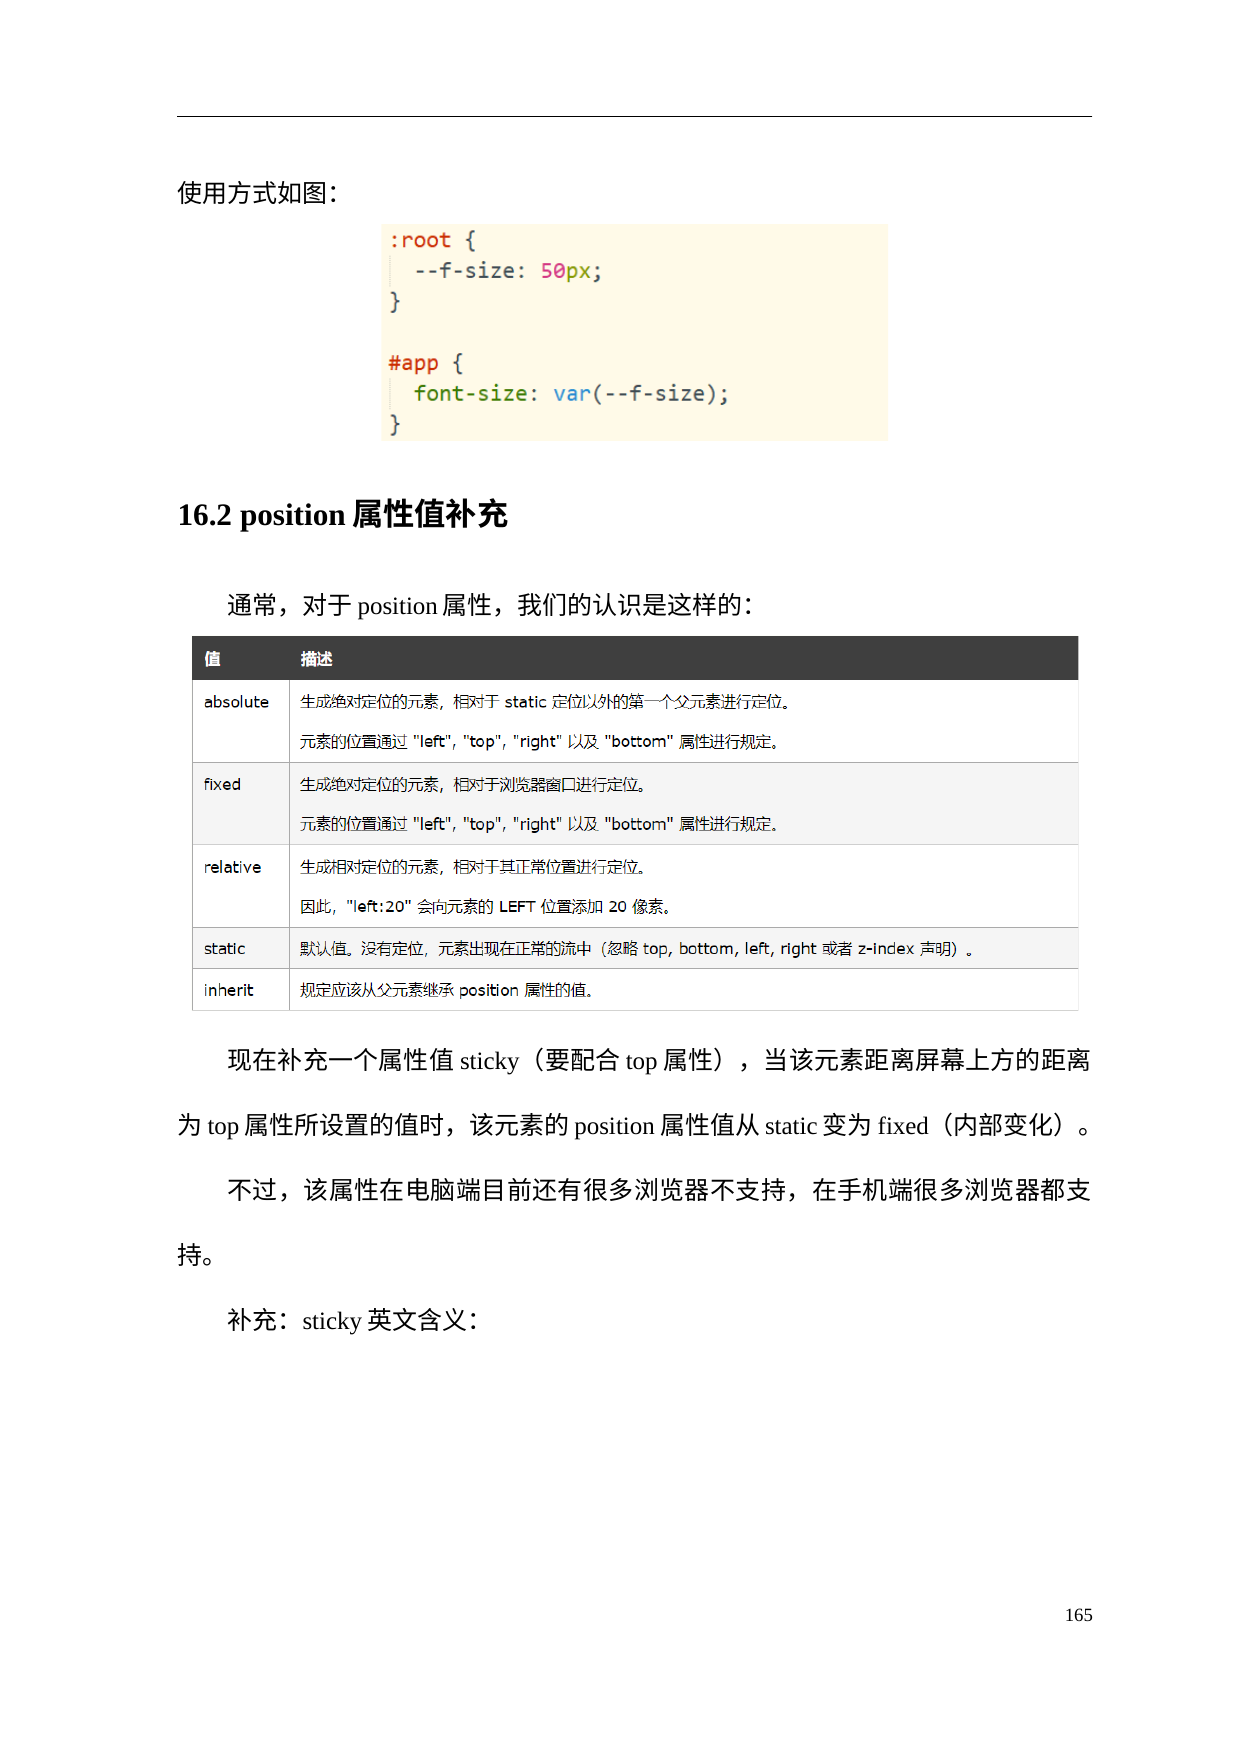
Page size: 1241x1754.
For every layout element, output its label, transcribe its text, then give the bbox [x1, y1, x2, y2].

text 补充：sticky英文含义： [177, 1286, 1092, 1351]
subtitle position属性值补充 [177, 479, 1092, 544]
text 不过，该属性在电脑端目前还有很多浏览器不支持，在手机端很多浏览器都支持。 [177, 1156, 1092, 1286]
text 现在补充一个属性值sticky（要配合top属性），当该元素距离屏幕上方的距离为top属性所设置的值时，该元素的position属性值从static变为fixed（内部变化）。 [177, 1026, 1092, 1156]
picture [381, 224, 889, 441]
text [177, 159, 1092, 224]
text 通常，对于position属性，我们的认识是这样的： [177, 571, 1092, 636]
picture [191, 635, 1079, 1011]
